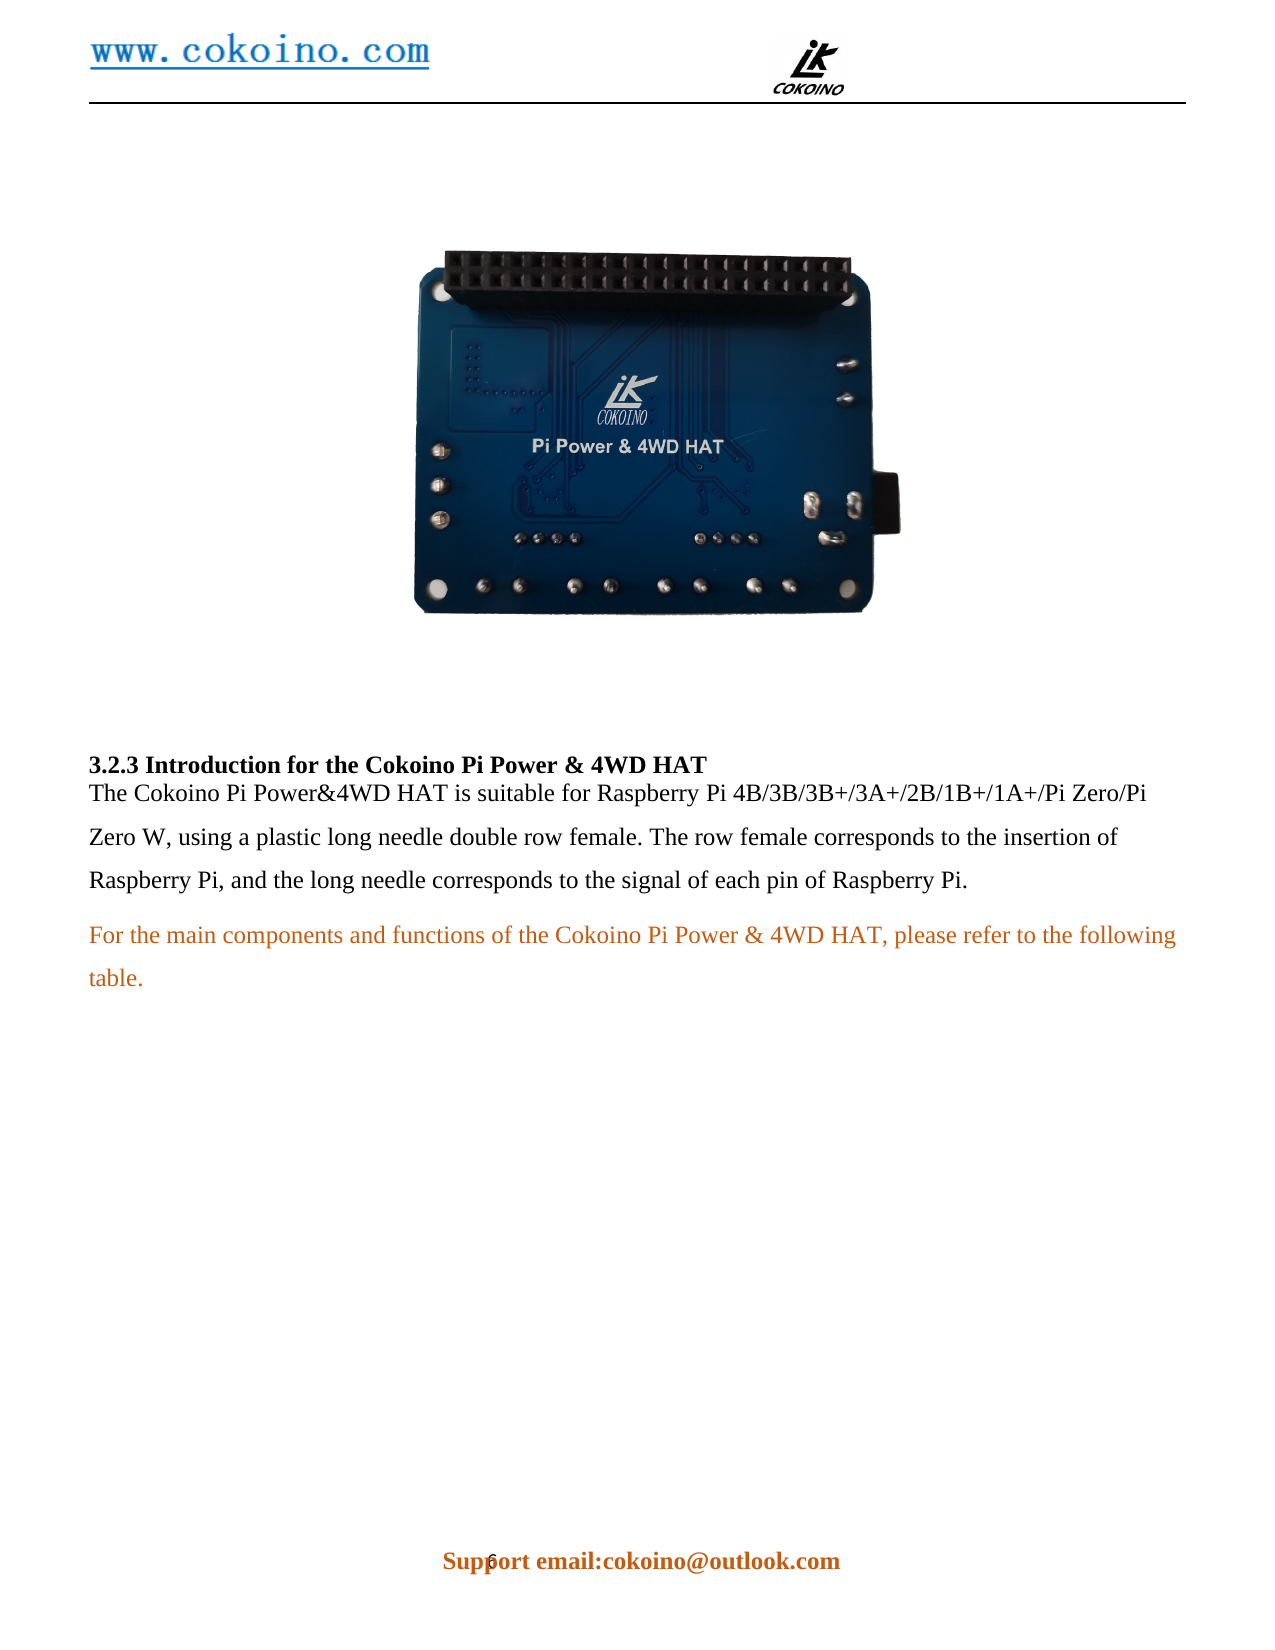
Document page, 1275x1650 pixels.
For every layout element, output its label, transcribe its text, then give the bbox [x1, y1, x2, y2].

subtitle 3.2.3 Introduction for the Cokoino Pi Power & 4WD HAT [88, 750, 1186, 778]
text For the main components and functions of the Cokoino Pi Power & 4WD HAT, please refer to the following table. [88, 920, 1186, 992]
picture [253, 135, 1022, 711]
picture [769, 35, 848, 100]
picture [88, 0, 453, 100]
text The Cokoino Pi Power&4WD HAT is suitable for Raspberry Pi 4B/3B/3B+/3A+/2B/1B+/1A+/Pi Zero/Pi Zero W, using a plastic long needle double row female. The row female corresponds to the insertion of Raspberry Pi, and the long needle corresponds to the signal of each pin of Raspberry Pi. [88, 778, 1186, 893]
